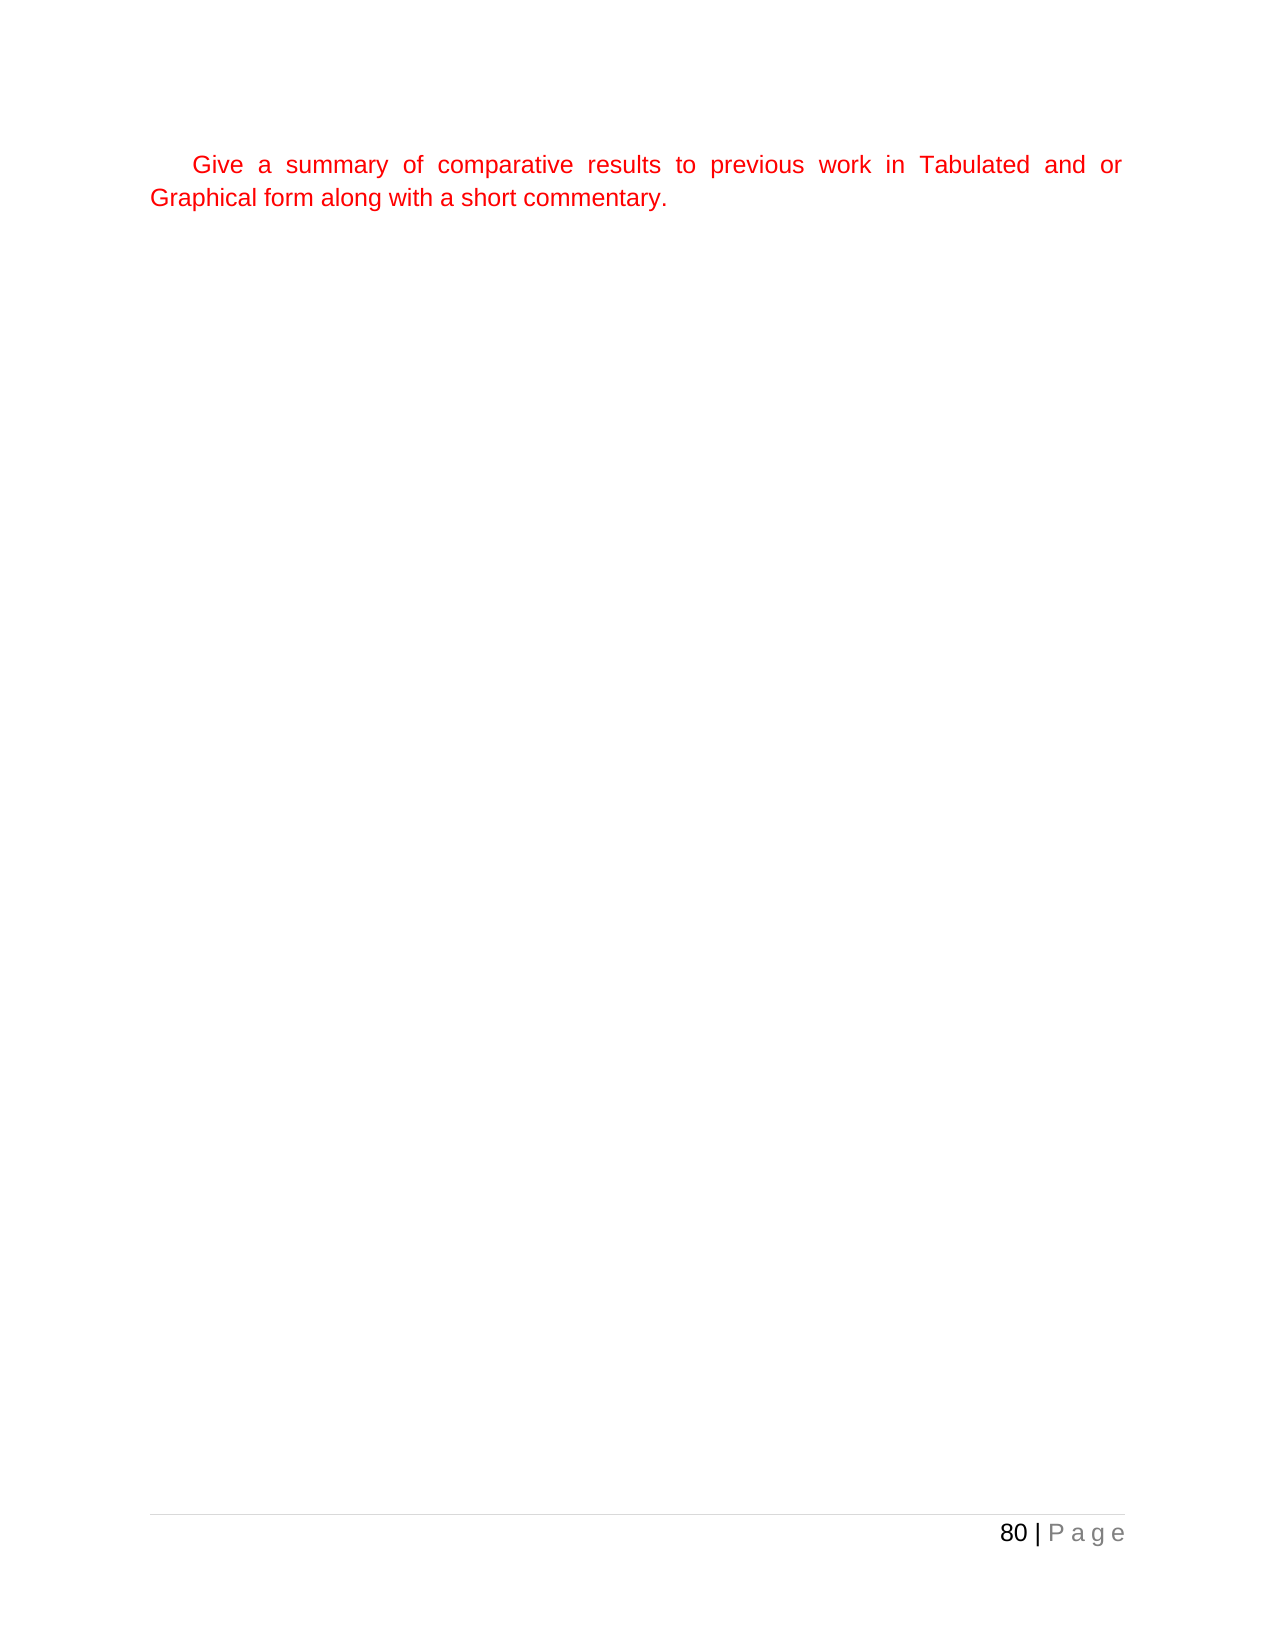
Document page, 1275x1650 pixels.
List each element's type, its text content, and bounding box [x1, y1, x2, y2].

text Give a summary of comparative results to previous work in Tabulated and or Graphical form along with a short commentary. [150, 150, 1125, 212]
